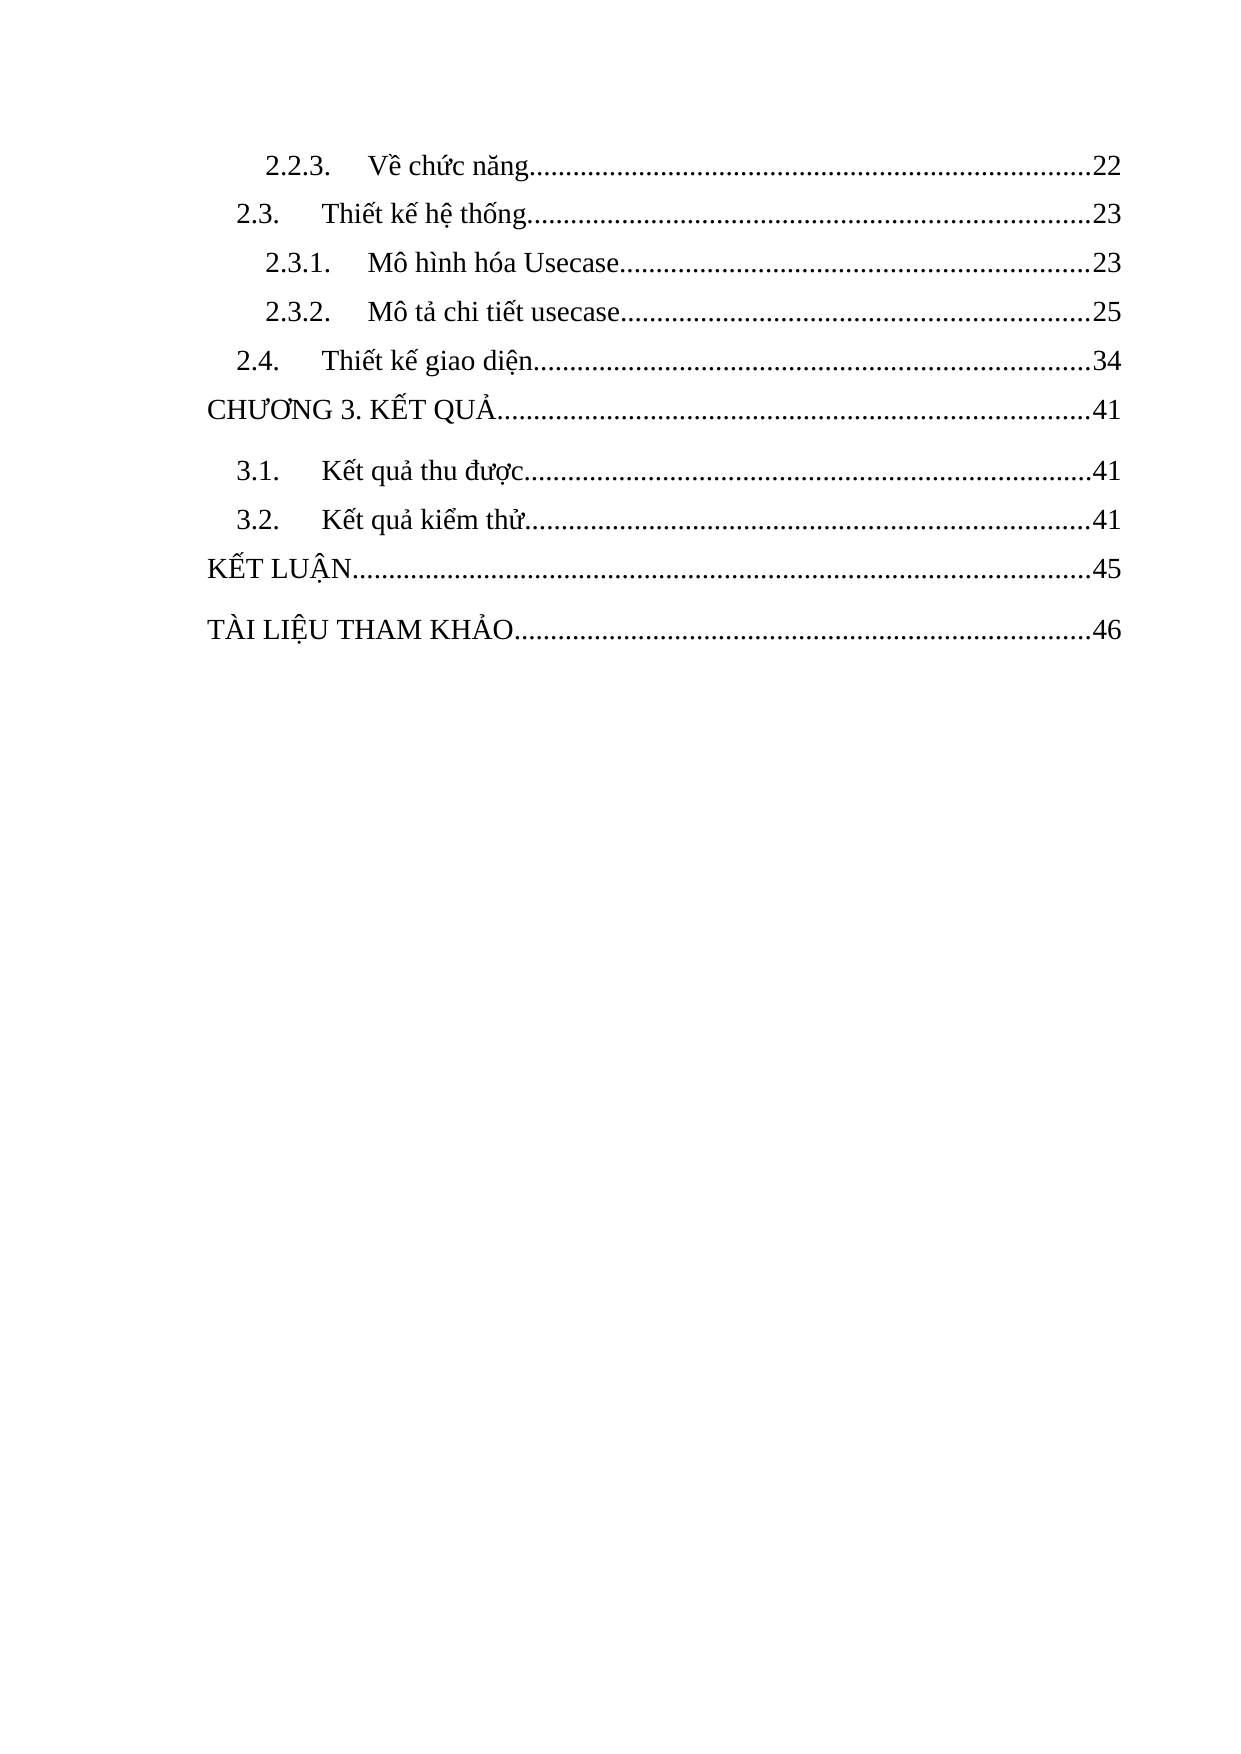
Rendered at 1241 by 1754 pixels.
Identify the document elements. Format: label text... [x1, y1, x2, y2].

text 3.1. Kết quả thu được 41 [236, 453, 1122, 487]
text 2.2.3. Về chức năng 22 [265, 148, 1122, 181]
text 2.3.1. Mô hình hóa Usecase 23 [265, 246, 1122, 279]
text 2.3.2. Mô tả chi tiết usecase 25 [265, 294, 1122, 328]
text 2.3. Thiết kế hệ thống 23 [236, 197, 1122, 230]
text TÀI LIỆU THAM KHẢO 46 [207, 612, 1122, 645]
text KẾT LUẬN 45 [207, 551, 1122, 585]
text CHƯƠNG 3. KẾT QUẢ 41 [207, 392, 1122, 426]
text 2.4. Thiết kế giao diện 34 [236, 343, 1122, 377]
text 3.2. Kết quả kiểm thử 41 [236, 502, 1122, 536]
